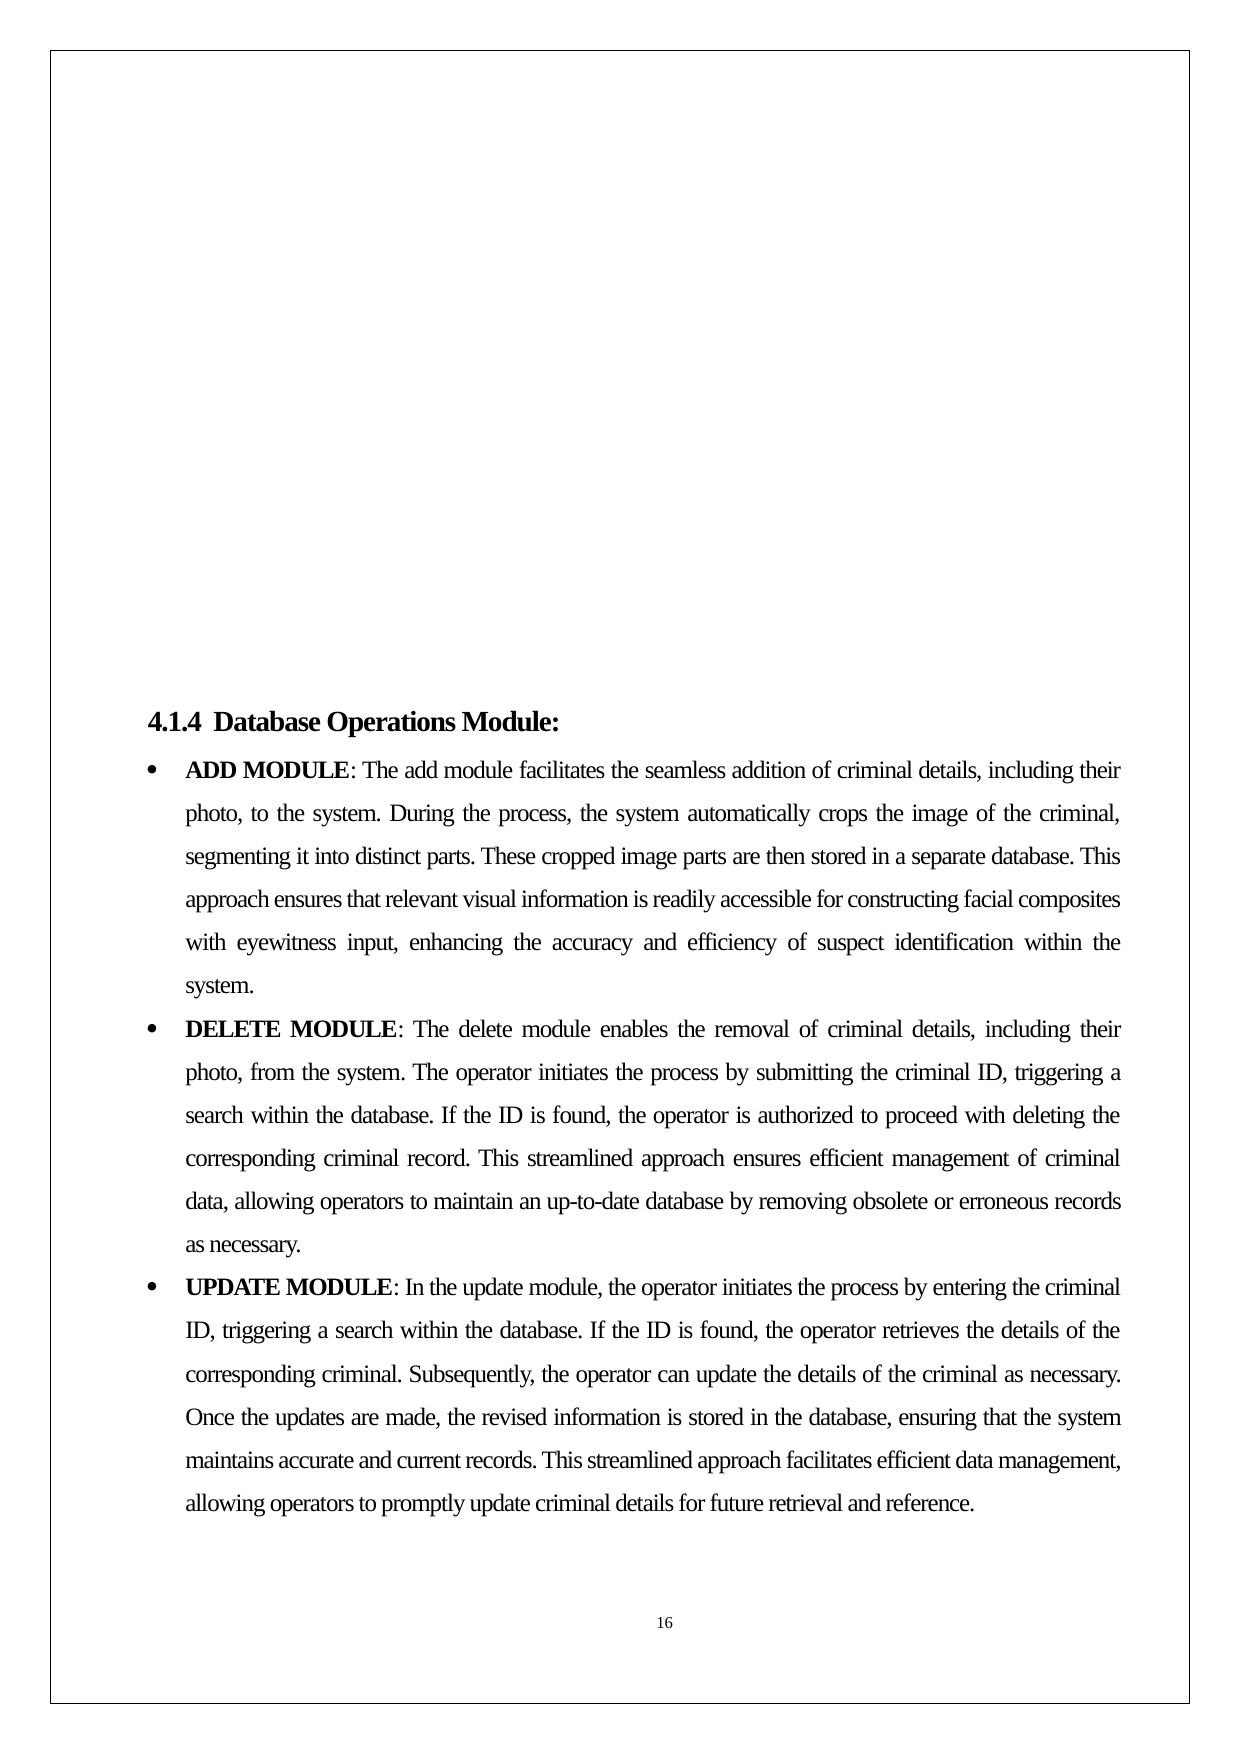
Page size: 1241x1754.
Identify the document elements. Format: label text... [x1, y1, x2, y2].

title UPDATE MODULE: In the update module, the operator initiates the process by entering the criminal ID, triggering a search within the database. If the ID is found, the operator retrieves the details of the corresponding criminal. Subsequently, the operator can update the details of the criminal as necessary. Once the updates are made, the revised information is stored in the database, ensuring that the system maintains accurate and current records. This streamlined approach facilitates efficient data management, allowing operators to promptly update criminal details for future retrieval and reference. [148, 1272, 1122, 1517]
title 4.1.4 Database Operations Module: [148, 704, 1122, 738]
title ADD MODULE: The add module facilitates the seamless addition of criminal details, including their photo, to the system. During the process, the system automatically crops the image of the criminal, segmenting it into distinct parts. These cropped image parts are then stored in a separate database. This approach ensures that relevant visual information is readily accessible for constructing facial composites with eyewitness input, enhancing the accuracy and efficiency of suspect identification within the system. [148, 755, 1122, 999]
title DELETE MODULE: The delete module enables the removal of criminal details, including their photo, from the system. The operator initiates the process by submitting the criminal ID, triggering a search within the database. If the ID is found, the operator is authorized to proceed with deleting the corresponding criminal record. This streamlined approach ensures efficient management of criminal data, allowing operators to maintain an up-to-date database by removing obsolete or erroneous records as necessary. [148, 1014, 1122, 1258]
